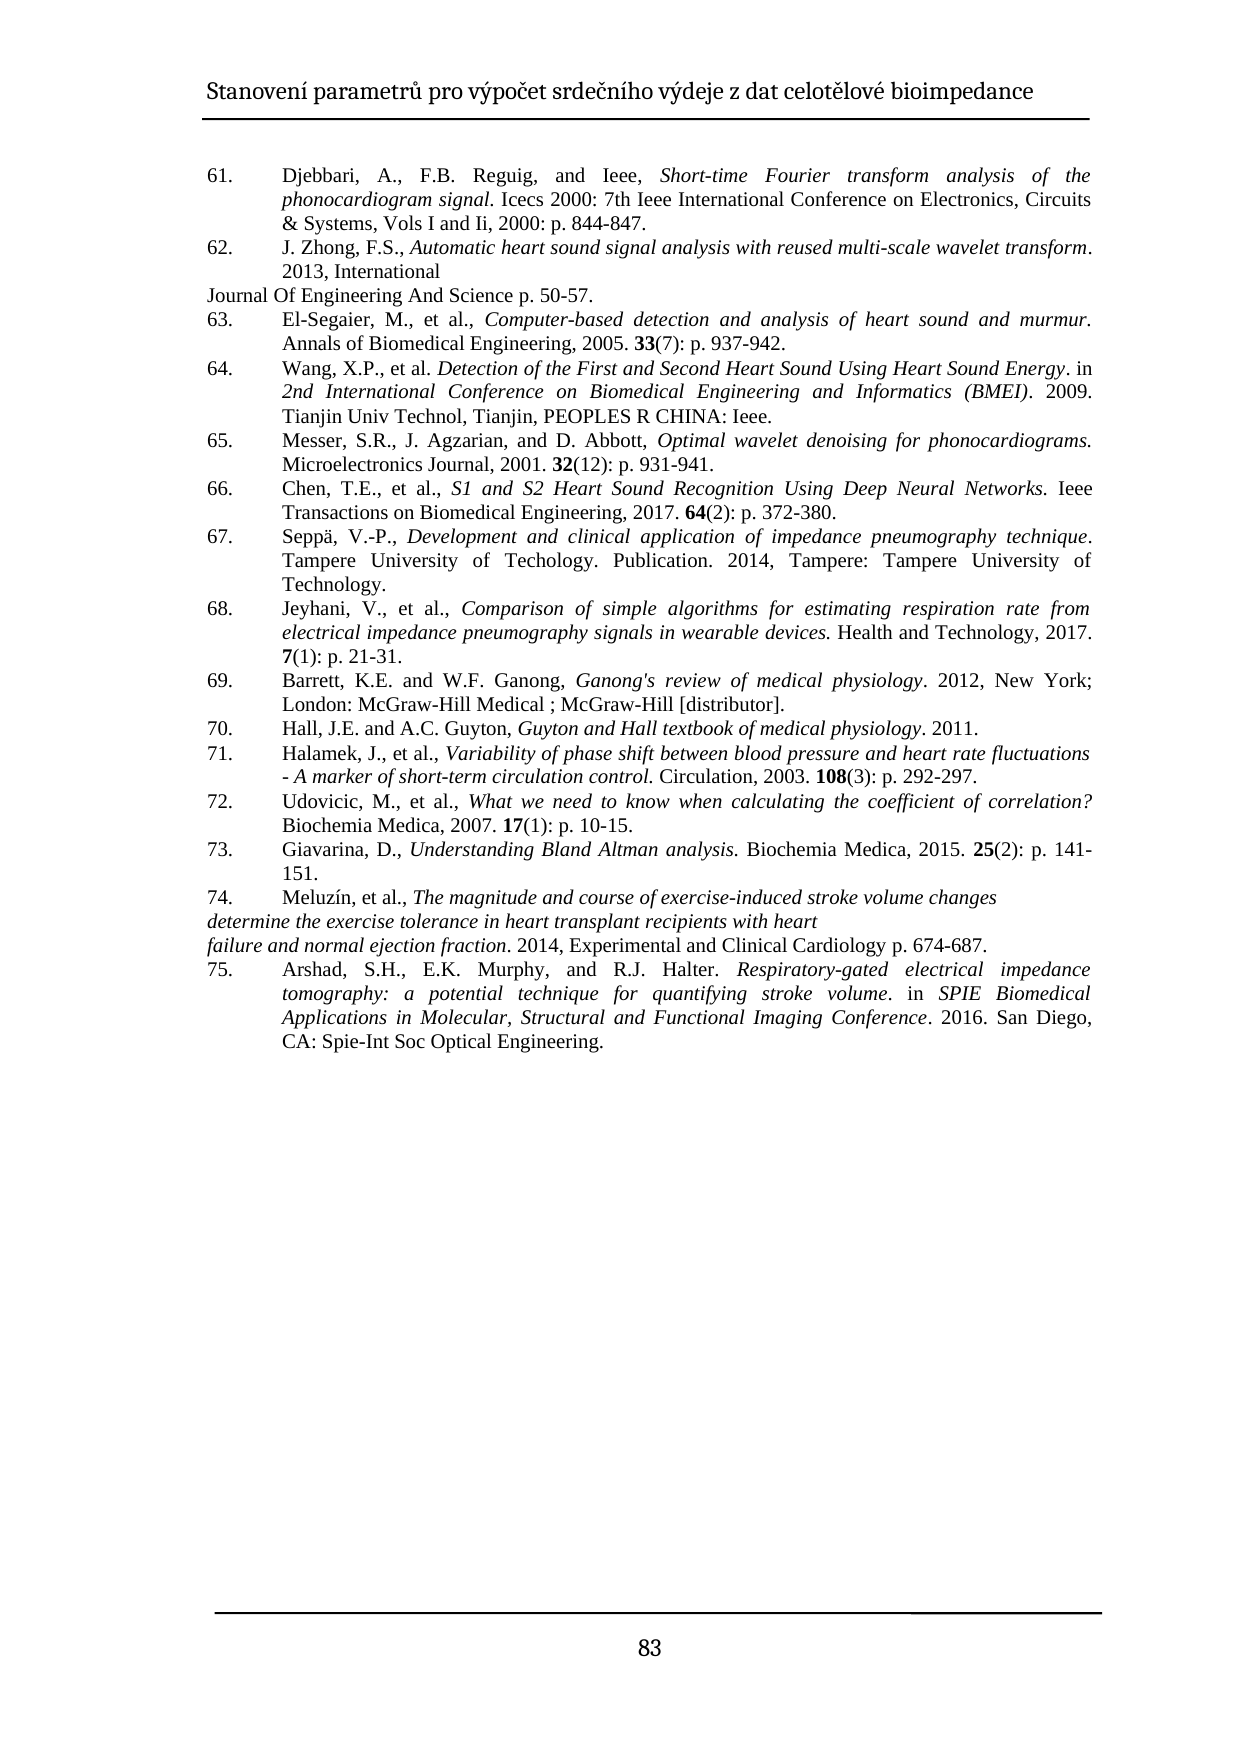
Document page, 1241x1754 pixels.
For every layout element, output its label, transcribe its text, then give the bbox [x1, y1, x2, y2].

text 62. J. Zhong, F.S., Automatic heart sound signal analysis with reused multi-scale wavelet transform. 2013, International [207, 235, 1092, 283]
text 66. Chen, T.E., et al., S1 and S2 Heart Sound Recognition Using Deep Neural Networks. Ieee Transactions on Biomedical Engineering, 2017. 64(2): p. 372-380. [207, 476, 1092, 524]
text 65. Messer, S.R., J. Agzarian, and D. Abbott, Optimal wavelet denoising for phonocardiograms. Microelectronics Journal, 2001. 32(12): p. 931-941. [207, 428, 1092, 476]
text 70. Hall, J.E. and A.C. Guyton, Guyton and Hall textbook of medical physiology. 2011. [207, 716, 1092, 740]
text 75. Arshad, S.H., E.K. Murphy, and R.J. Halter. Respiratory-gated electrical impedance tomography: a potential technique for quantifying stroke volume. in SPIE Biomedical Applications in Molecular, Structural and Functional Imaging Conference. 2016. San Diego, CA: Spie-Int Soc Optical Engineering. [207, 957, 1092, 1053]
text 64. Wang, X.P., et al. Detection of the First and Second Heart Sound Using Heart Sound Energy. in 2nd International Conference on Biomedical Engineering and Informatics (BMEI). 2009. Tianjin Univ Technol, Tianjin, PEOPLES R CHINA: Ieee. [207, 355, 1092, 428]
text failure and normal ejection fraction. 2014, Experimental and Clinical Cardiology p. 674-687. [207, 933, 1092, 957]
text 74. Meluzín, et al., The magnitude and course of exercise-induced stroke volume changes [207, 885, 1092, 909]
text 72. Udovicic, M., et al., What we need to know when calculating the coefficient of correlation? Biochemia Medica, 2007. 17(1): p. 10-15. [207, 788, 1092, 837]
text Journal Of Engineering And Science p. 50-57. [207, 283, 1092, 307]
text 68. Jeyhani, V., et al., Comparison of simple algorithms for estimating respiration rate from electrical impedance pneumography signals in wearable devices. Health and Technology, 2017. 7(1): p. 21-31. [207, 596, 1092, 668]
text 67. Seppä, V.-P., Development and clinical application of impedance pneumography technique. Tampere University of Techology. Publication. 2014, Tampere: Tampere University of Technology. [207, 524, 1092, 596]
text 63. El-Segaier, M., et al., Computer-based detection and analysis of heart sound and murmur. Annals of Biomedical Engineering, 2005. 33(7): p. 937-942. [207, 307, 1092, 355]
text 73. Giavarina, D., Understanding Bland Altman analysis. Biochemia Medica, 2015. 25(2): p. 141-151. [207, 837, 1092, 885]
text 61. Djebbari, A., F.B. Reguig, and Ieee, Short-time Fourier transform analysis of the phonocardiogram signal. Icecs 2000: 7th Ieee International Conference on Electronics, Circuits & Systems, Vols I and Ii, 2000: p. 844-847. [207, 163, 1092, 235]
text determine the exercise tolerance in heart transplant recipients with heart [207, 909, 1092, 933]
text 69. Barrett, K.E. and W.F. Ganong, Ganong's review of medical physiology. 2012, New York; London: McGraw-Hill Medical ; McGraw-Hill [distributor]. [207, 668, 1092, 716]
text 71. Halamek, J., et al., Variability of phase shift between blood pressure and heart rate fluctuations - A marker of short-term circulation control. Circulation, 2003. 108(3): p. 292-297. [207, 740, 1092, 788]
